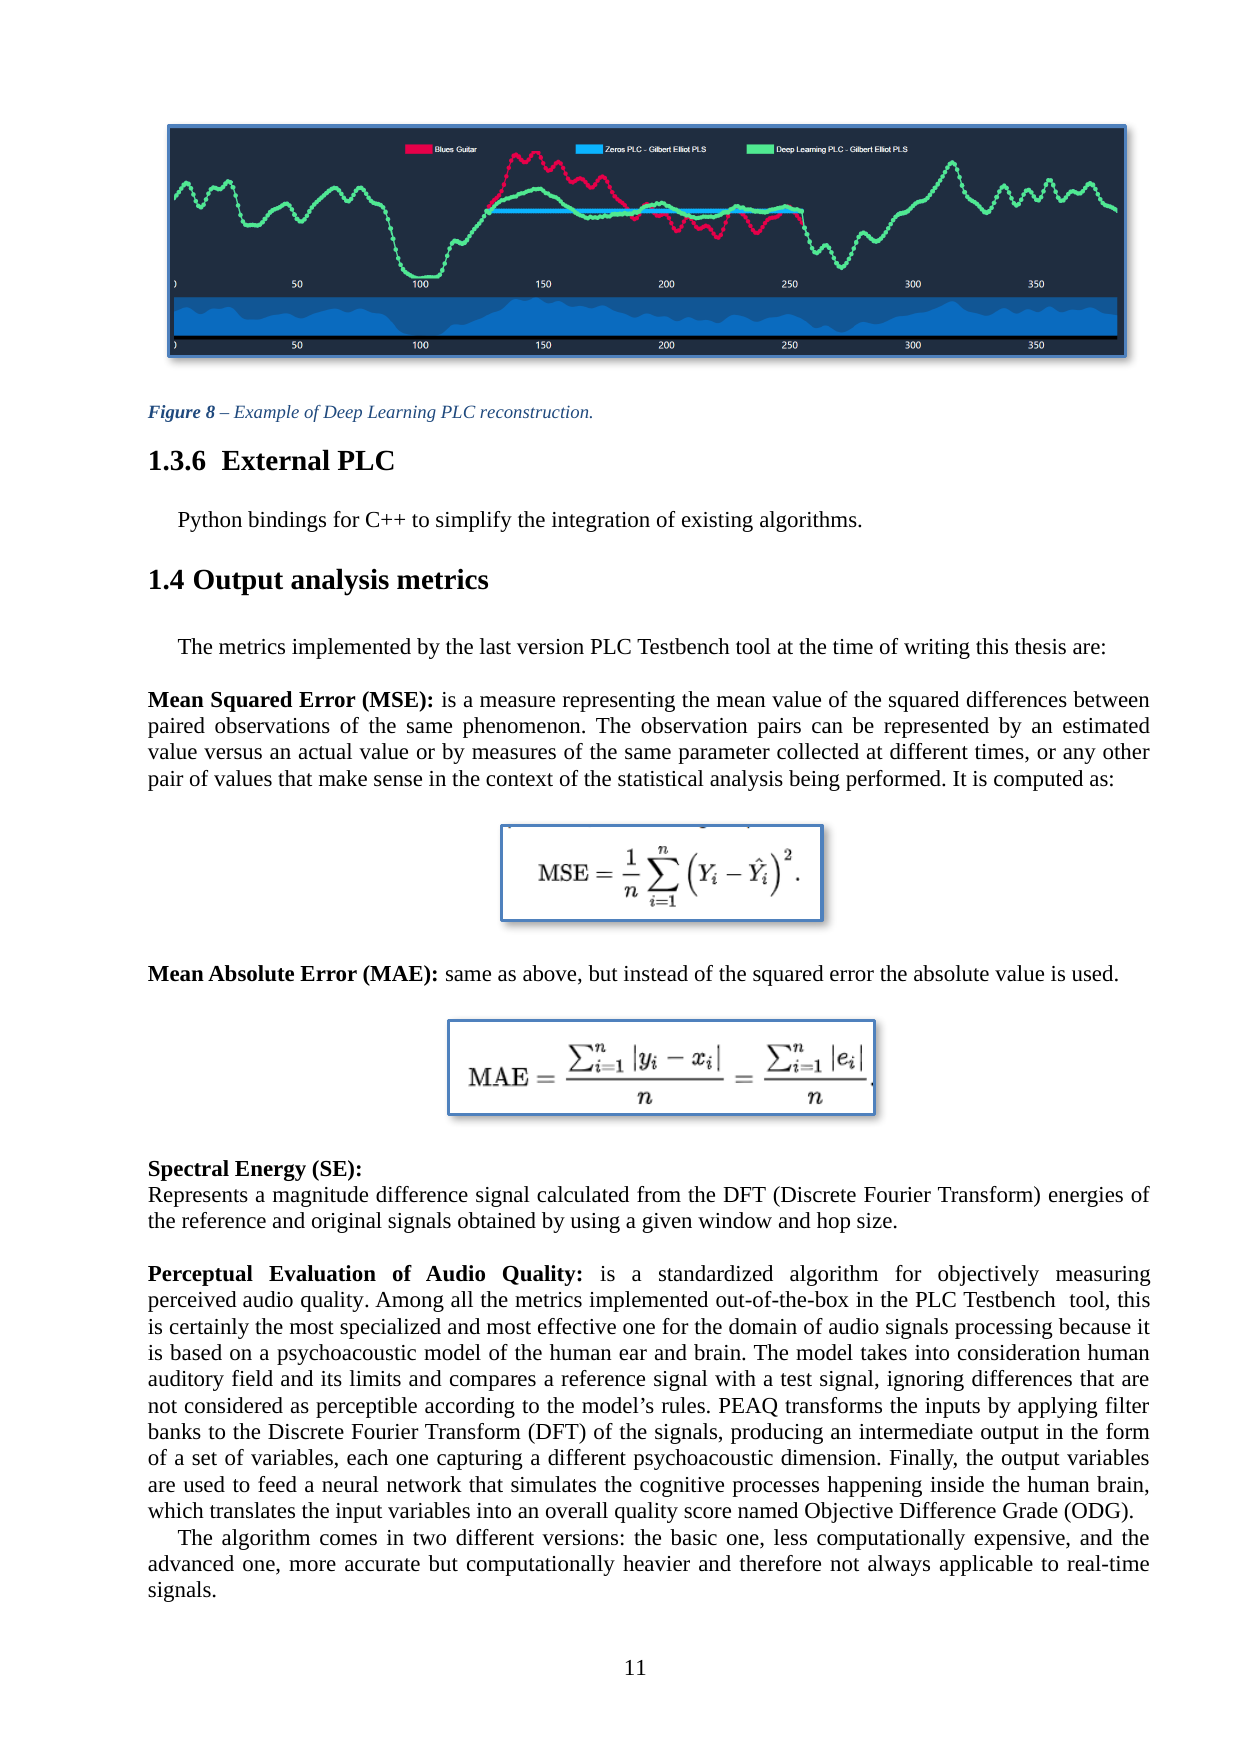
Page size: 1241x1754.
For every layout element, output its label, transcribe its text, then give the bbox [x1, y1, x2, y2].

text Mean Absolute Error (MAE): same as above, but instead of the squared error the absolute value is used. [148, 960, 1152, 986]
list Output analysis metrics [148, 562, 1152, 596]
text Figure 8 – Example of Deep Learning PLC reconstruction. [148, 401, 1152, 422]
picture [503, 827, 820, 919]
picture [450, 1022, 873, 1113]
text Spectral Energy (SE): [148, 1154, 1152, 1181]
text Mean Squared Error (MSE): is a measure representing the mean value of the squared differences between paired observations of the same phenomenon. The observation pairs can be represented by an estimated value versus an actual value or by measures of the same parameter collected at different times, or any other pair of values that make sense in the context of the statistical analysis being performed. It is computed as: [148, 686, 1152, 791]
text Perceptual Evaluation of Audio Quality: is a standardized algorithm for objectively measuring perceived audio quality. Among all the metrics implemented out-of-the-box in the PLC Testbench tool, this is certainly the most specialized and most effective one for the domain of audio signals processing because it is based on a psychoacoustic model of the human ear and brain. The model takes into consideration human auditory field and its limits and compares a reference signal with a test signal, ignoring differences that are not considered as perceptible according to the model’s rules. PEAQ transforms the inputs by applying filter banks to the Discrete Fourier Transform (DFT) of the signals, producing an intermediate output in the form of a set of variables, each one capturing a different psychoacoustic dimension. Finally, the output variables are used to feed a neural network that simulates the cognitive processes happening inside the human brain, which translates the input variables into an overall quality score named Objective Difference Grade (ODG). [148, 1260, 1152, 1523]
text The metrics implemented by the last version PLC Testbench tool at the time of writing this thesis are: [148, 633, 1152, 659]
text Python bindings for C++ to simplify the integration of existing algorithms. [148, 506, 1152, 532]
picture [170, 128, 1124, 355]
text Represents a magnitude difference signal calculated from the DFT (Discrete Fourier Transform) energies of the reference and original signals obtained by using a given window and hop size. [148, 1181, 1152, 1234]
text The algorithm comes in two different versions: the basic one, less computationally expensive, and the advanced one, more accurate but computationally heavier and therefore not always applicable to real-time signals. [148, 1523, 1152, 1603]
list External PLC [148, 443, 1152, 476]
